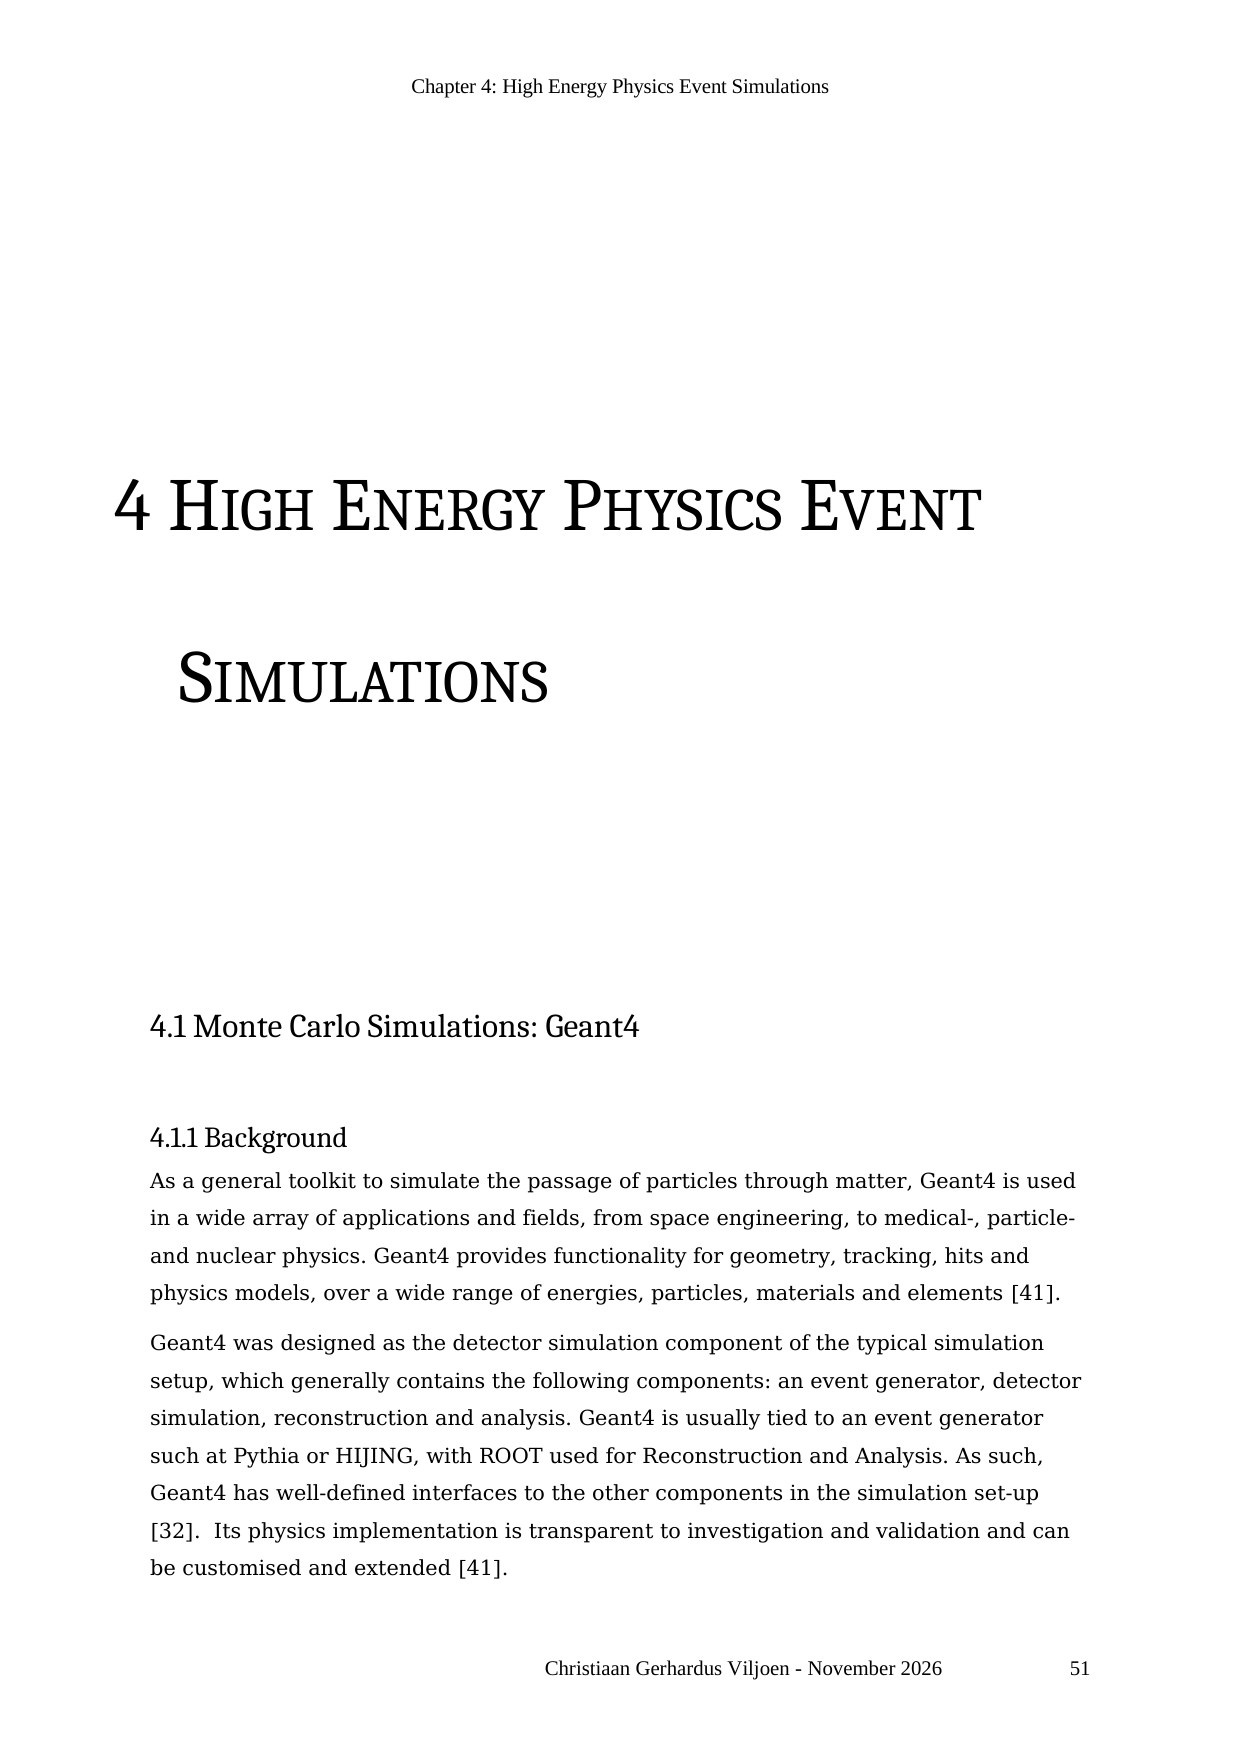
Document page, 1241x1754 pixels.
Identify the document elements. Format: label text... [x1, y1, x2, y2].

subtitle Background [150, 1122, 1090, 1155]
subtitle Monte Carlo Simulations: Geant4 [150, 1007, 1090, 1046]
subtitle High Energy Physics Event Simulations [114, 462, 1090, 721]
text Geant4 was designed as the detector simulation component of the typical simulation setup, which generally contains the following components: an event generator, detector simulation, reconstruction and analysis. Geant4 is usually tied to an event generator such at Pythia or HIJING, with ROOT used for Reconstruction and Analysis. As such, Geant4 has well-defined interfaces to the other components in the simulation set-up . Its physics implementation is transparent to investigation and validation and can be customised and extended . [150, 1330, 1090, 1580]
text As a general toolkit to simulate the passage of particles through matter, Geant4 is used in a wide array of applications and fields, from space engineering, to medical-, particle- and nuclear physics. Geant4 provides functionality for geometry, tracking, hits and physics models, over a wide range of energies, particles, materials and elements . [150, 1168, 1090, 1305]
